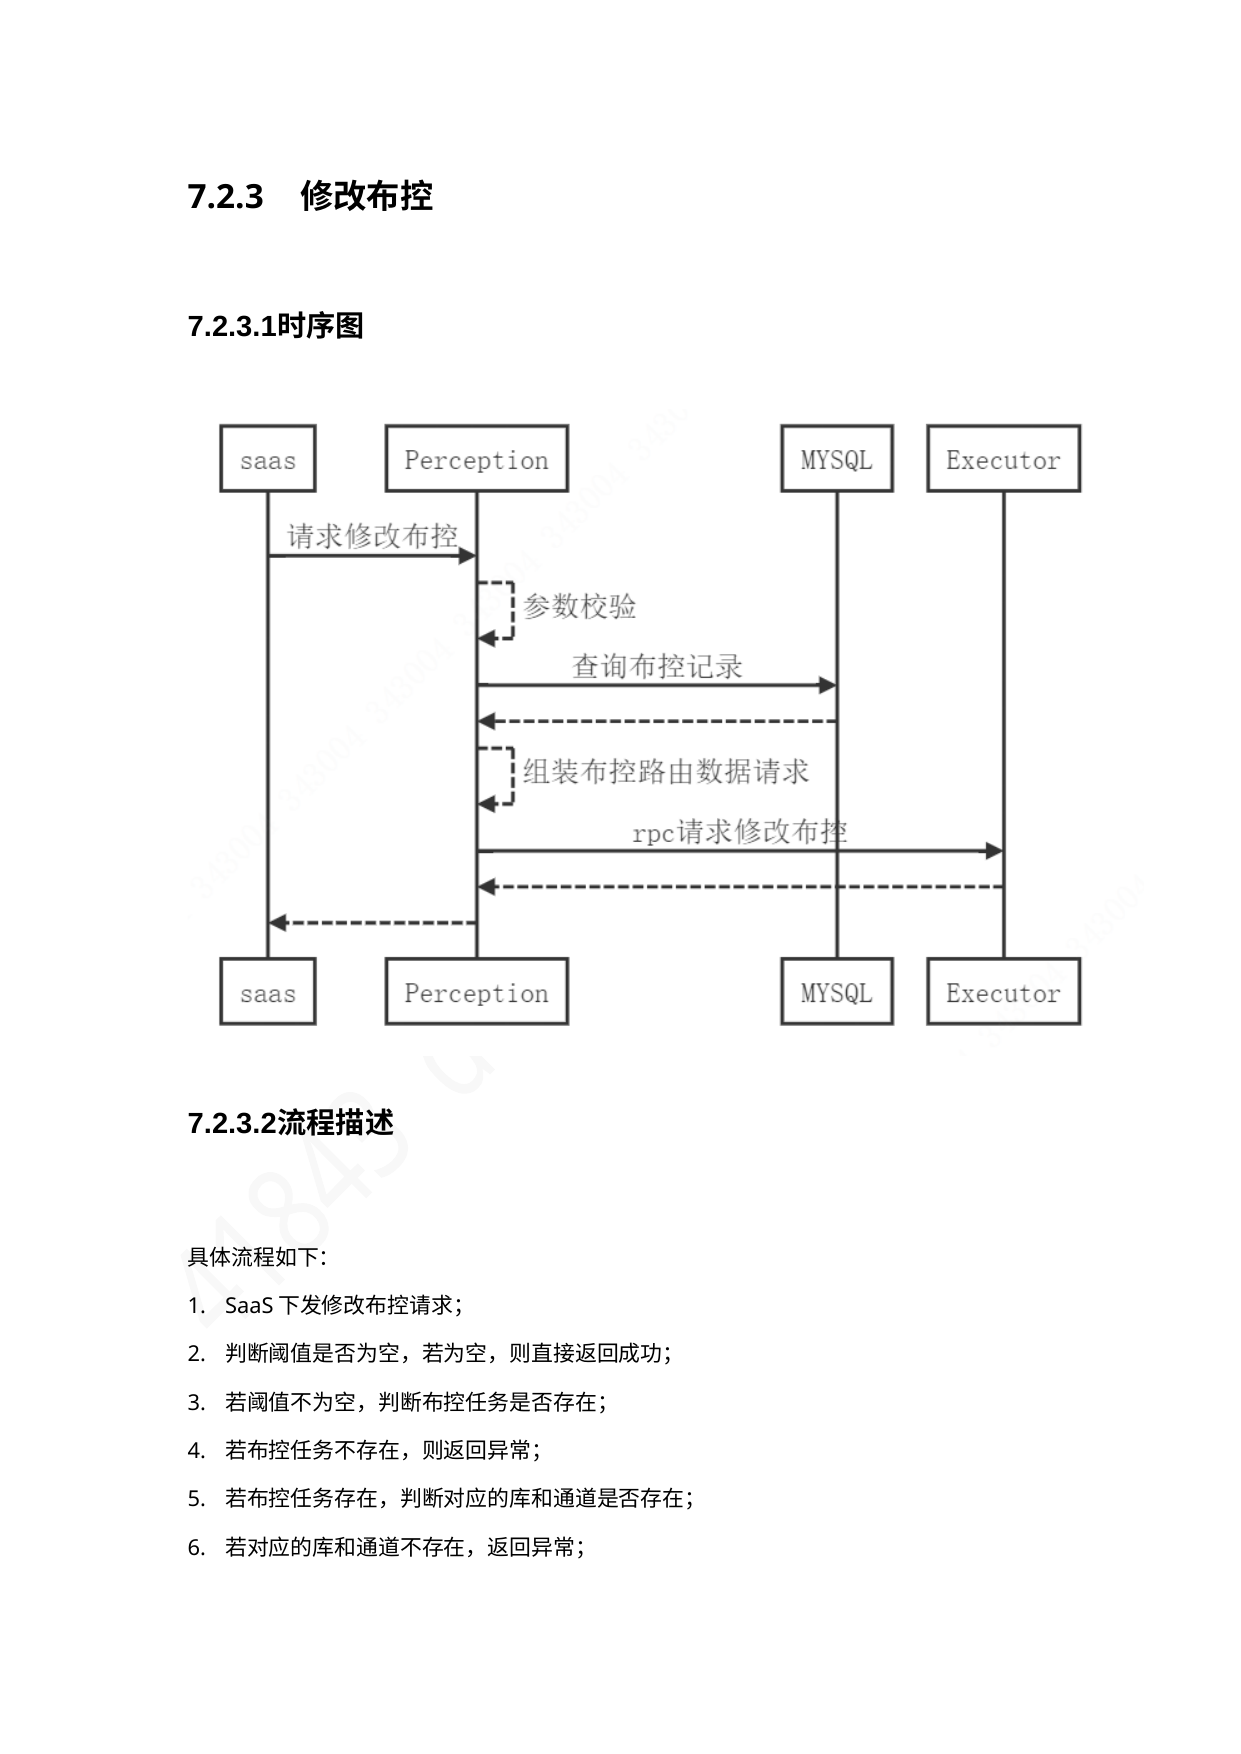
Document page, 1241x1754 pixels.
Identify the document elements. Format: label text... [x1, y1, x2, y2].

picture [187, 409, 1145, 1056]
list SaaS下发修改布控请求； [187, 1288, 1053, 1320]
subtitle 修改布控 [187, 162, 1053, 227]
list 判断阈值是否为空，若为空，则直接返回成功； [187, 1336, 1053, 1369]
subtitle 流程描述 [187, 1088, 1053, 1153]
text 具体流程如下： [187, 1239, 1053, 1272]
list 若布控任务不存在，则返回异常； [187, 1433, 1053, 1465]
list 若布控任务存在，判断对应的库和通道是否存在； [187, 1481, 1053, 1514]
subtitle 时序图 [187, 291, 1053, 356]
list 若阈值不为空，判断布控任务是否存在； [187, 1384, 1053, 1417]
list 若对应的库和通道不存在，返回异常； [187, 1529, 1053, 1562]
